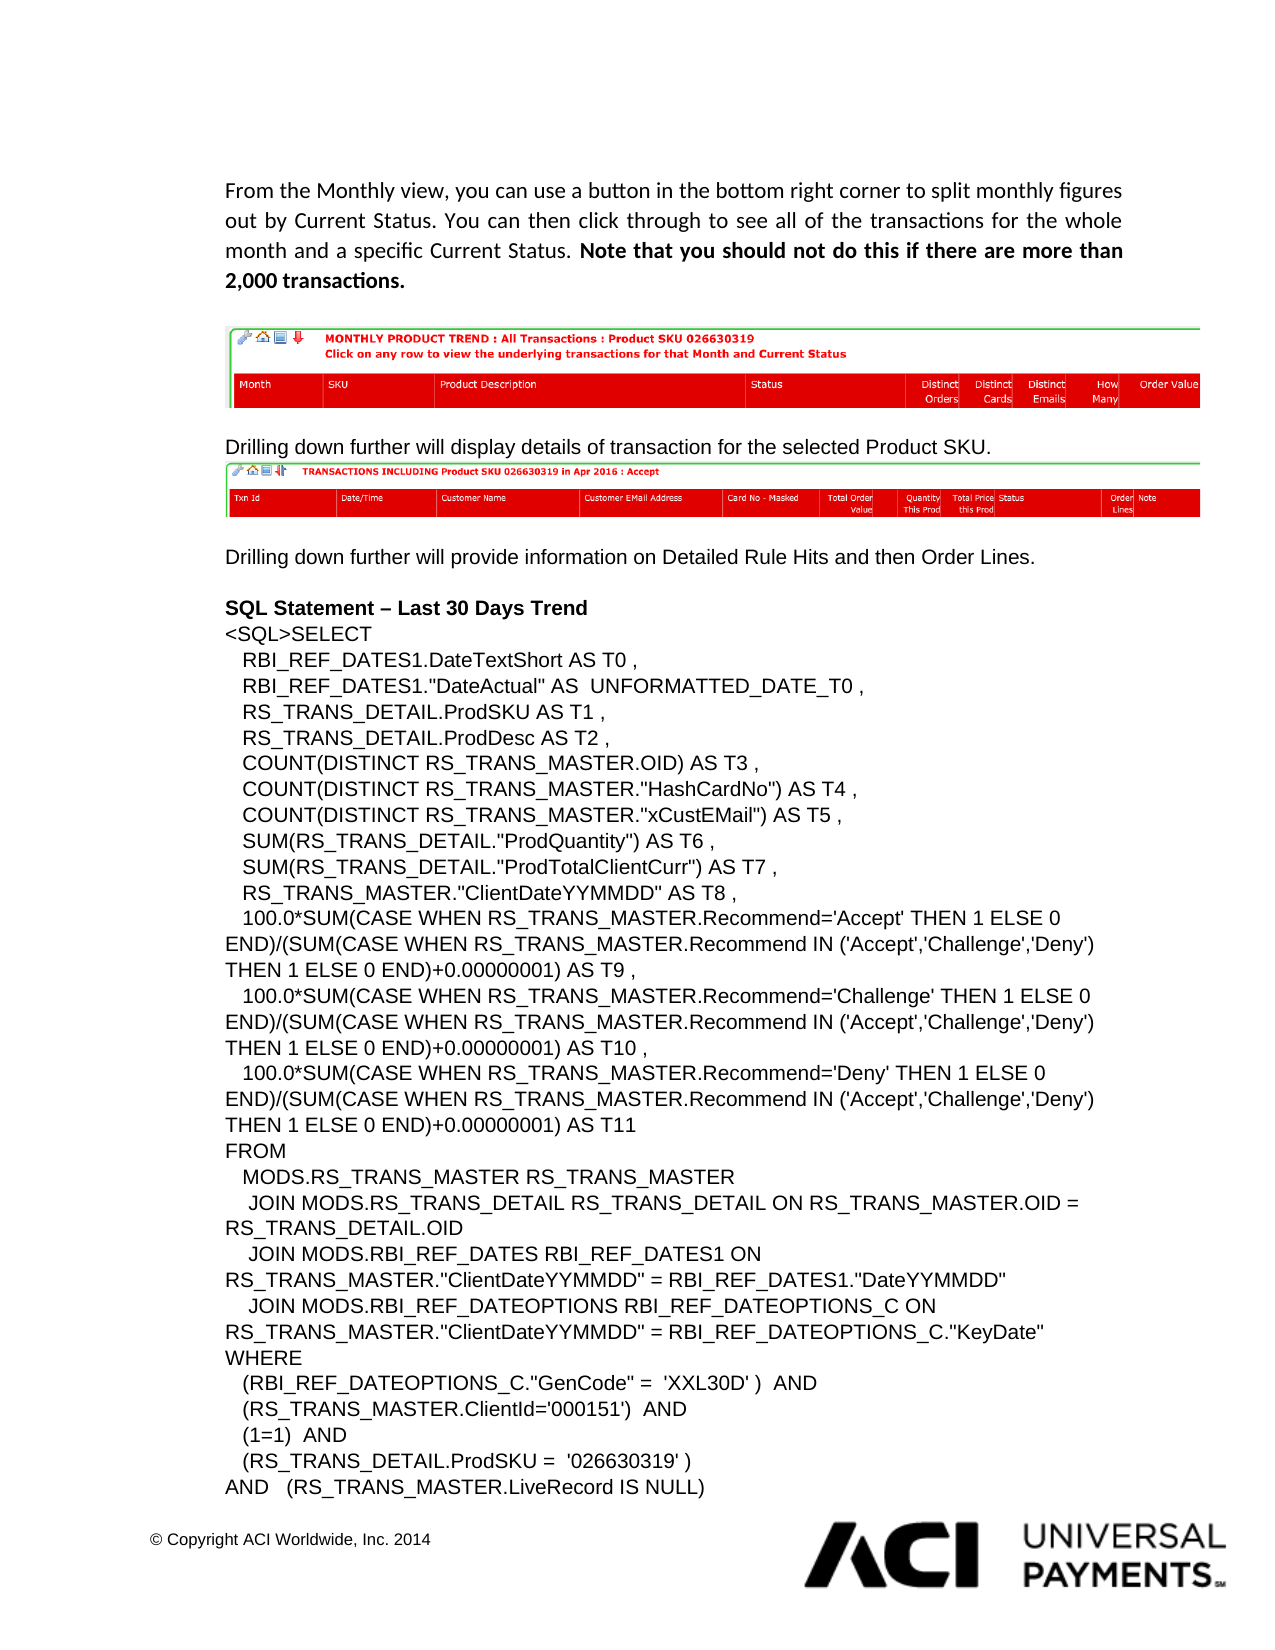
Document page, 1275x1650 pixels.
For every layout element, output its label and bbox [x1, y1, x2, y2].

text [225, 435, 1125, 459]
picture [225, 461, 1200, 517]
picture [225, 326, 1200, 408]
picture [802, 1519, 1229, 1590]
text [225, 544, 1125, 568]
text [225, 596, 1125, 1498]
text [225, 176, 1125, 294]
